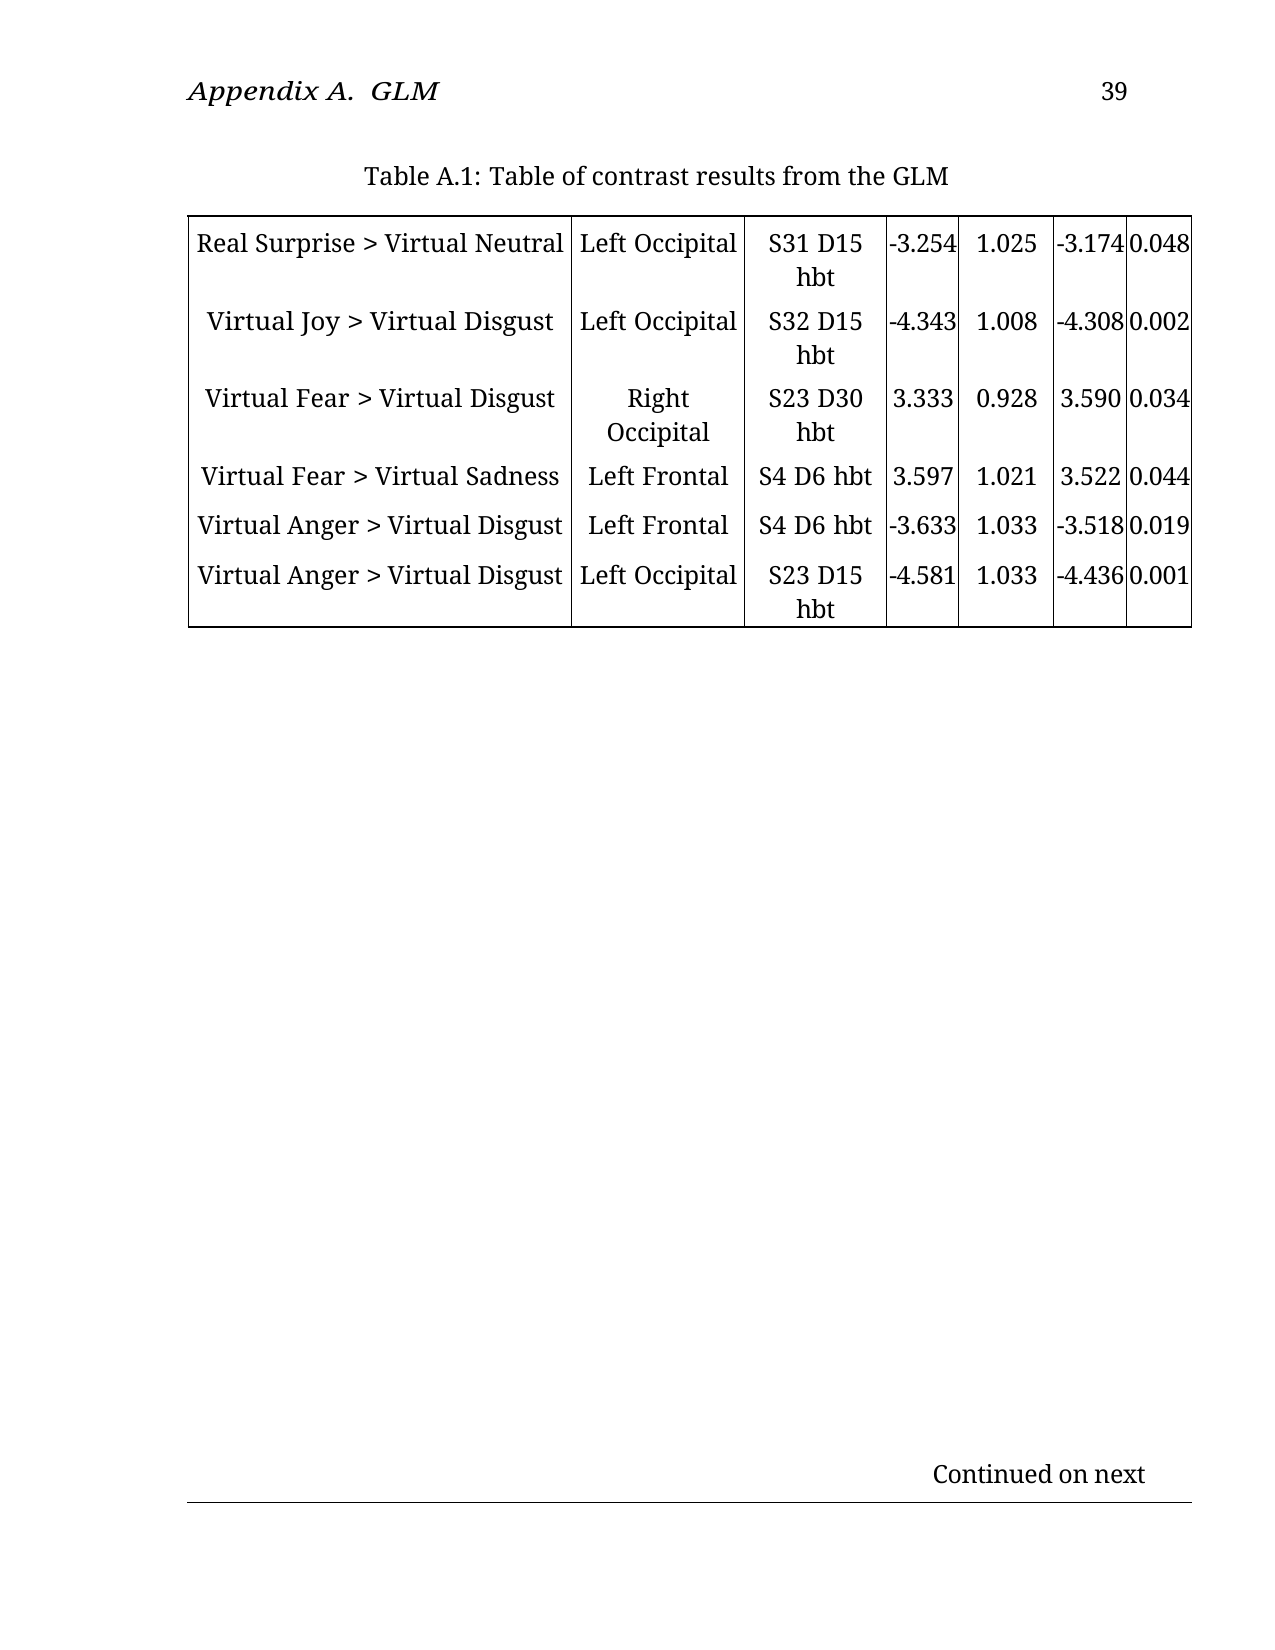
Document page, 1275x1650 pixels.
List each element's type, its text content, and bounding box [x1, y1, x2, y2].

table_cell -3.518 [1054, 499, 1126, 549]
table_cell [189, 217, 571, 294]
table_cell -4.581 [887, 549, 958, 626]
table_cell Right Occipital [572, 371, 744, 449]
table_cell -3.633 [887, 499, 958, 549]
table_cell Left Frontal [572, 499, 744, 549]
table_cell S31 D15 hbt [745, 217, 886, 294]
table_cell 0.002 [1127, 294, 1191, 371]
table_cell S4 D6 hbt [745, 449, 886, 499]
table_cell Left Occipital [572, 294, 744, 371]
table_cell 1.008 [959, 294, 1053, 371]
table_cell -4.308 [1054, 294, 1126, 371]
table_cell 3.590 [1054, 371, 1126, 449]
table_cell -4.343 [887, 294, 958, 371]
table_cell Left Frontal [572, 449, 744, 499]
table_cell 3.333 [887, 371, 958, 449]
table_cell Virtual Fear > Virtual Sadness [189, 449, 571, 499]
table_cell 1.021 [959, 449, 1053, 499]
table_cell 3.597 [887, 449, 958, 499]
table_cell Virtual Fear > Virtual Disgust [189, 371, 571, 449]
table_cell S32 D15 hbt [745, 294, 886, 371]
table_cell 0.044 [1127, 449, 1191, 499]
table_cell S4 D6 hbt [745, 499, 886, 549]
table_cell Virtual Anger > Virtual Disgust [189, 549, 571, 626]
table_cell 0.048 [1127, 217, 1191, 294]
table_cell 0.001 [1127, 549, 1191, 626]
table_cell 0.019 [1127, 499, 1191, 549]
table_cell 1.033 [959, 549, 1053, 626]
table_cell 3.522 [1054, 449, 1126, 499]
table_cell Virtual Joy > Virtual Disgust [189, 294, 571, 371]
table_cell -4.436 [1054, 549, 1126, 626]
table_cell -3.254 [887, 217, 958, 294]
table_cell 0.034 [1127, 371, 1191, 449]
table_cell Left Occipital [572, 549, 744, 626]
table_cell S23 D30 hbt [745, 371, 886, 449]
table_cell 1.025 [959, 217, 1053, 294]
table_cell Virtual Anger > Virtual Disgust [189, 499, 571, 549]
table_cell 0.928 [959, 371, 1053, 449]
table_cell Left Occipital [572, 217, 744, 294]
table_cell -3.174 [1054, 217, 1126, 294]
table_cell S23 D15 hbt [745, 549, 886, 626]
table_cell 1.033 [959, 499, 1053, 549]
